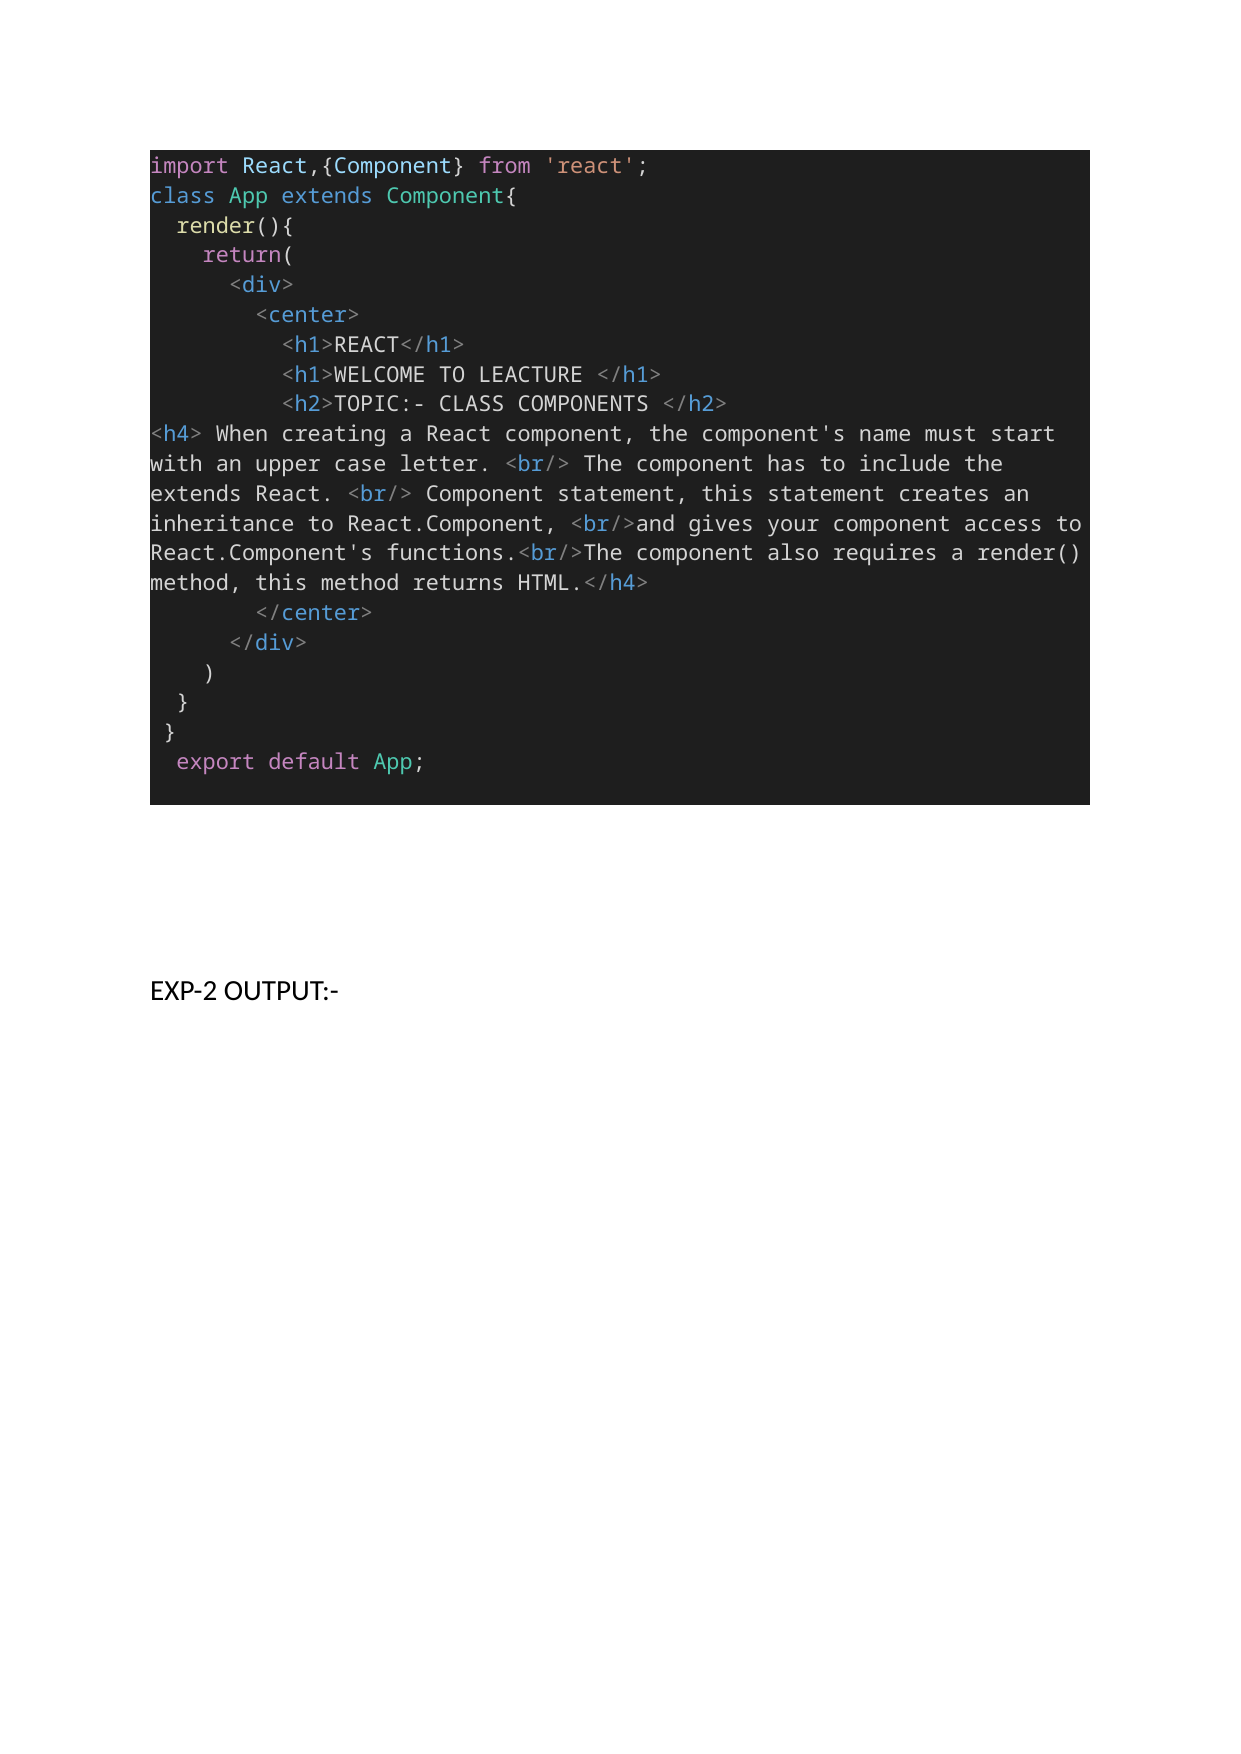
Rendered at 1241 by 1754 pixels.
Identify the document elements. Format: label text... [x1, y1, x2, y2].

text return( [150, 239, 1090, 269]
text EXP-2 OUTPUT:- [150, 972, 1090, 1008]
text <h2>TOPIC:- CLASS COMPONENTS </h2> [150, 388, 1090, 418]
text <h1>WELCOME TO LEACTURE </h1> [150, 358, 1090, 388]
text </div> [150, 627, 1090, 656]
text <h4> When creating a React component, the component's name must start with an upper case letter. <br/> The component has to include the extends React. <br/> Component statement, this statement creates an inheritance to React.Component, <br/>and gives your component access to React.Component's functions.<br/>The component also requires a render() method, this method returns HTML.</h4> [150, 418, 1090, 597]
text ) [150, 656, 1090, 686]
text <div> [150, 269, 1090, 299]
text } [150, 716, 1090, 746]
text } [150, 686, 1090, 716]
text <center> [150, 299, 1090, 329]
text export default App; [150, 746, 1090, 776]
text render(){ [150, 209, 1090, 239]
text class App extends Component{ [150, 180, 1090, 209]
text <h1>REACT</h1> [150, 329, 1090, 358]
text import React,{Component} from 'react'; [150, 150, 1090, 180]
text </center> [150, 597, 1090, 627]
